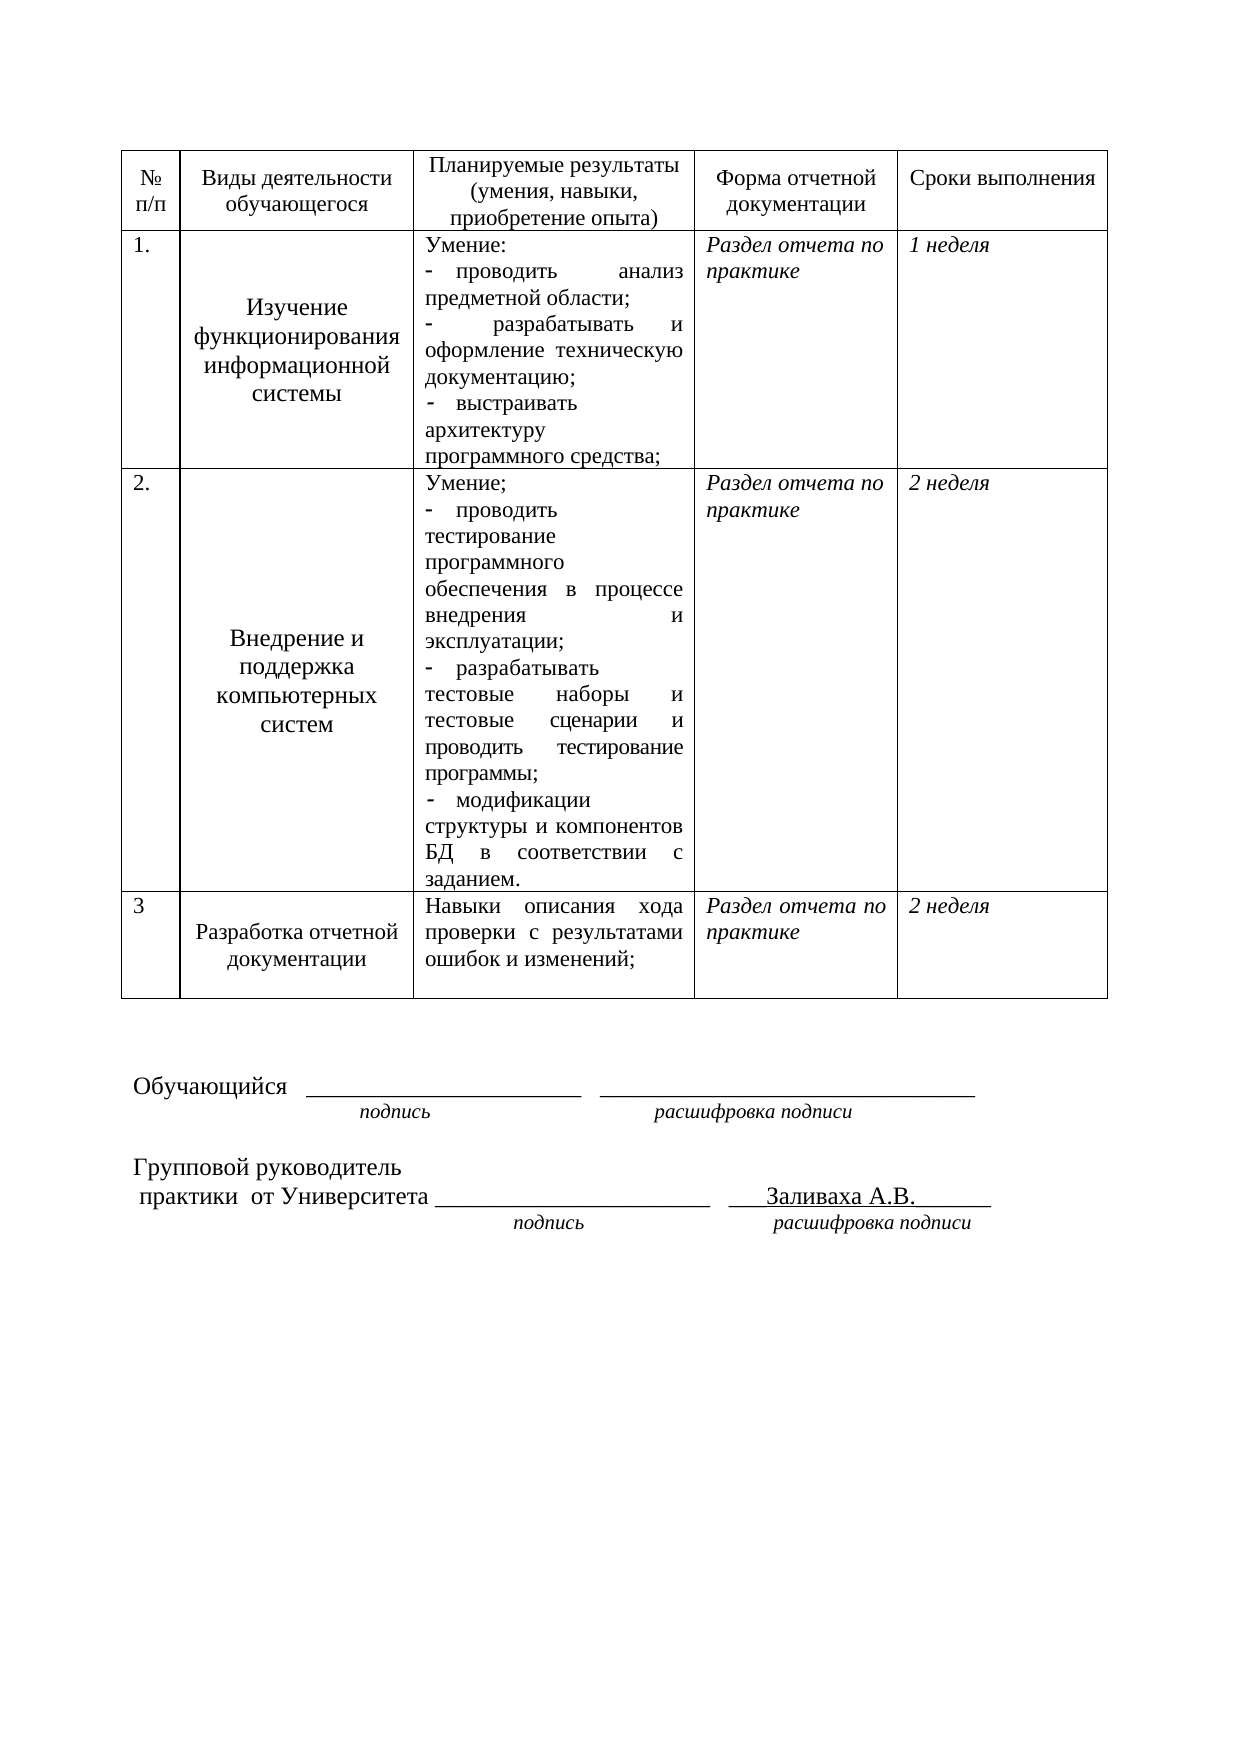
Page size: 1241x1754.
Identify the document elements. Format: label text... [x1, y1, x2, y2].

table_header Планируемые результаты (умения, навыки, приобретение опыта) [414, 151, 694, 230]
table_header № п/п [122, 151, 179, 230]
table_cell Умение: проводить анализ предметной области; разрабатывать и оформление техническую документацию; выстраивать архитектуру программного средства; [414, 231, 694, 468]
text подпись расшифровка подписи [280, 1099, 1122, 1123]
table_cell 1. [122, 231, 179, 468]
text Обучающийся ______________________ ______________________________ [133, 1071, 1122, 1099]
table_cell Раздел отчета по практике [695, 469, 897, 891]
table_cell Навыки описания хода проверки с результатами ошибок и изменений; [414, 892, 694, 997]
table_cell 2 неделя [898, 469, 1107, 891]
text подпись расшифровка подписи [133, 1210, 1122, 1234]
text Групповой руководитель [133, 1152, 1122, 1181]
table_cell 2 неделя [898, 892, 1107, 997]
table_cell Разработка отчетной документации [181, 892, 413, 997]
table_cell Внедрение и поддержка компьютерных систем [181, 469, 413, 891]
table_header Виды деятельности обучающегося [181, 151, 413, 230]
table_cell Изучение функционирования информационной системы [181, 231, 413, 468]
text практики от Университета ______________________ ___Заливаха А.В.______ [133, 1181, 1122, 1210]
table_cell 1 неделя [898, 231, 1107, 468]
table_cell Раздел отчета по практике [695, 231, 897, 468]
table_header Сроки выполнения [898, 151, 1107, 230]
table_header Форма отчетной документации [695, 151, 897, 230]
table_cell Раздел отчета по практике [695, 892, 897, 997]
table_cell Умение; проводить тестирование программного обеспечения в процессе внедрения и эксплуатации; разрабатывать тестовые наборы и тестовые сценарии и проводить тестирование программы; модификации структуры и компонентов БД в соответствии с заданием. [414, 469, 694, 891]
table_cell 3 [122, 892, 179, 997]
table_cell 2. [122, 469, 179, 891]
